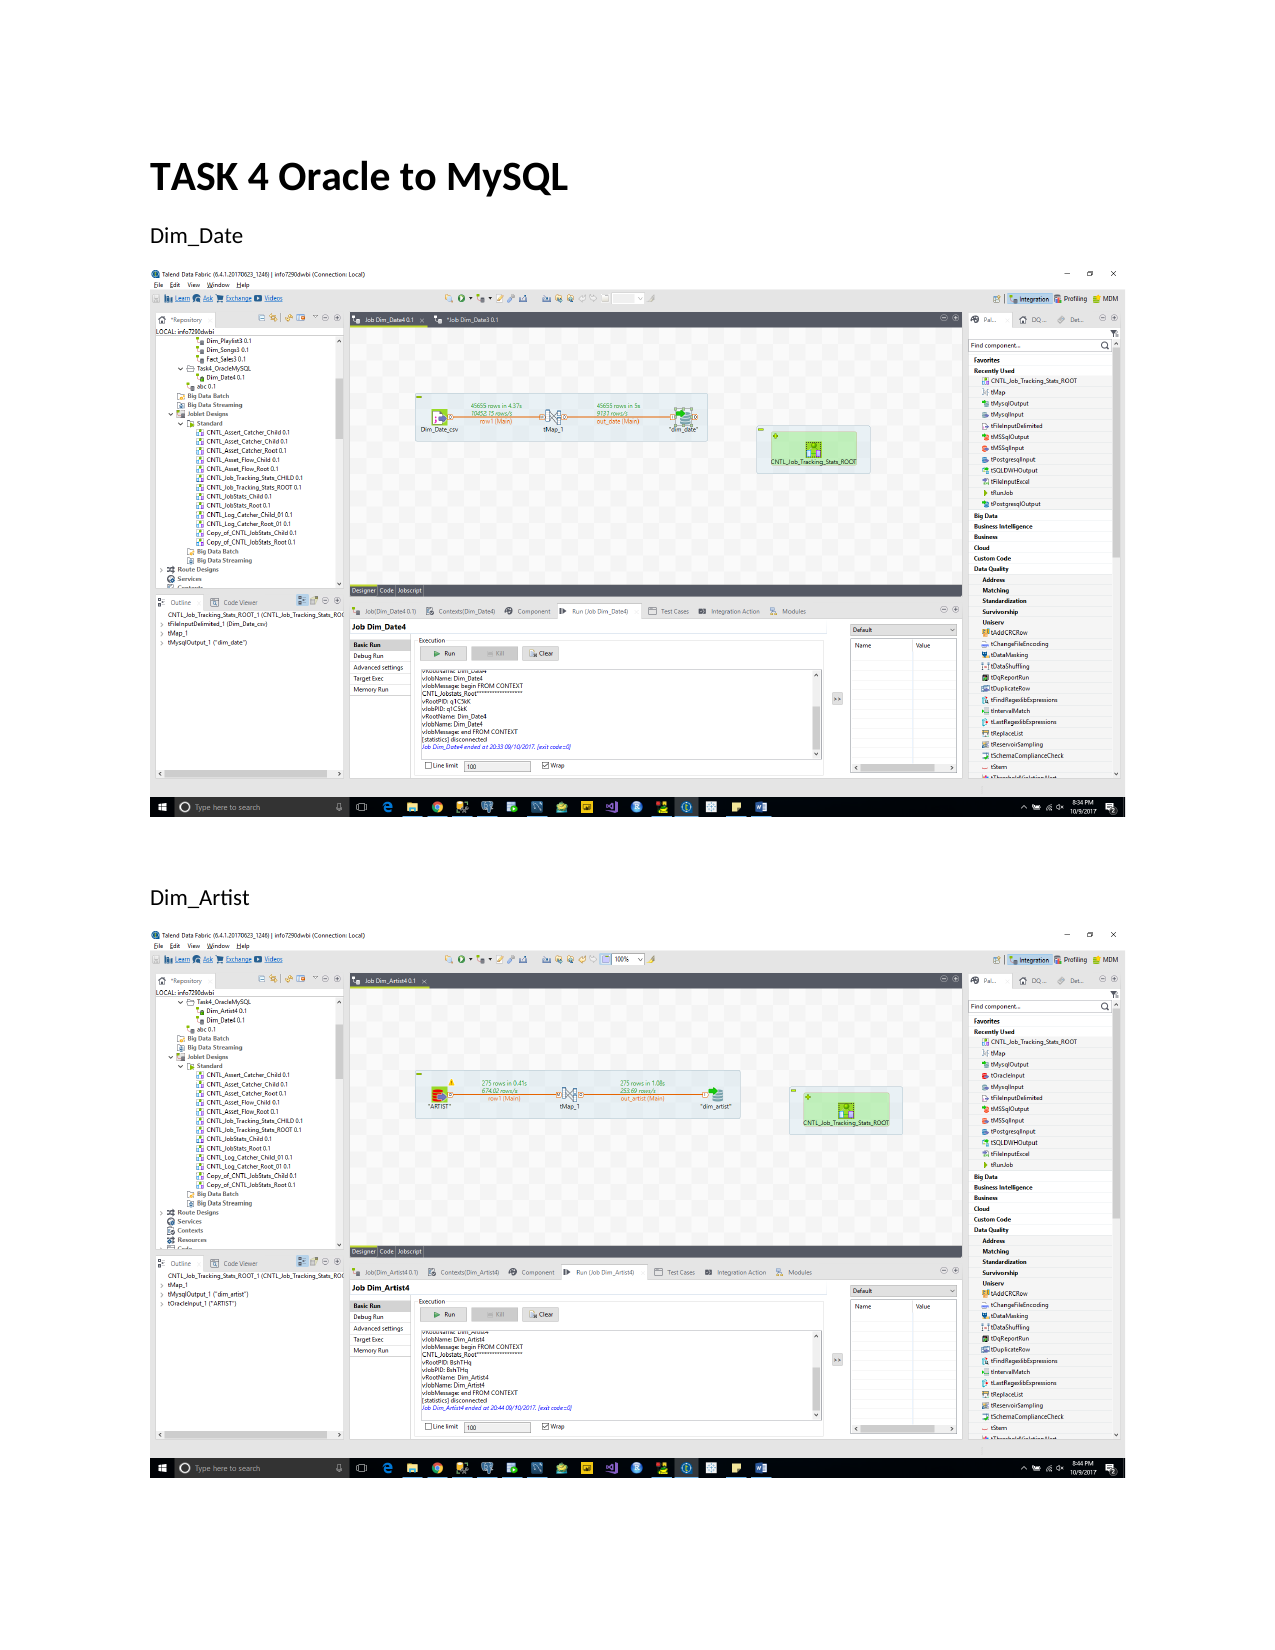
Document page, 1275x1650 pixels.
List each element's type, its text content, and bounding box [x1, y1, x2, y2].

text Dim_Artist [150, 883, 1125, 911]
picture [150, 929, 1125, 1478]
text TASK 4 Oracle to MySQL [150, 150, 1125, 201]
text Dim_Date [150, 222, 1125, 249]
picture [150, 268, 1125, 817]
